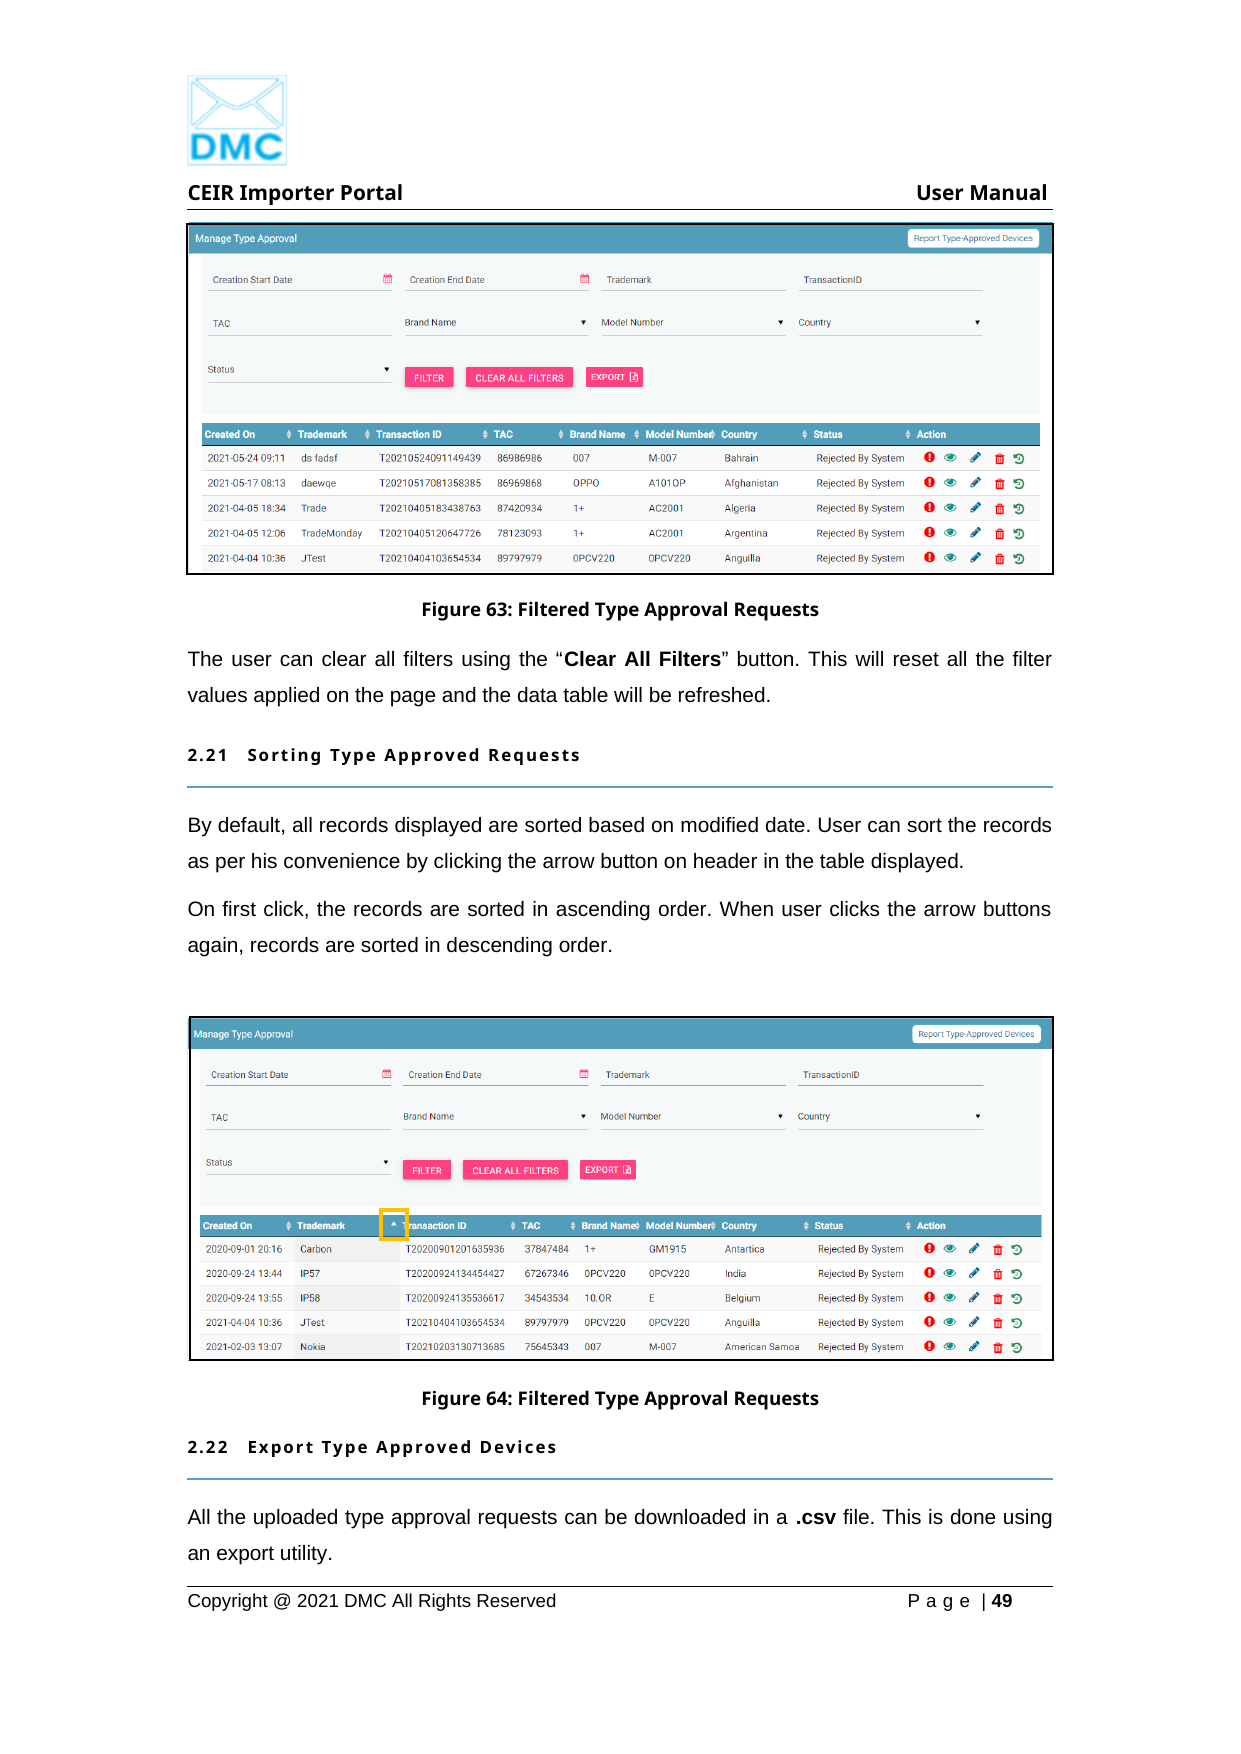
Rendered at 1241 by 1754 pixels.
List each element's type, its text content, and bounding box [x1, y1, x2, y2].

subtitle Sorting Type Approved Requests [187, 744, 1053, 786]
picture [191, 1018, 1052, 1359]
text Figure 63: Filtered Type Approval Requests [187, 596, 1053, 622]
picture [187, 75, 288, 166]
picture [188, 225, 1052, 572]
subtitle Export Type Approved Devices [187, 1436, 1053, 1478]
text The user can clear all filters using the “Clear All Filters” button. This will reset all the filter values applied on the page and the data table will be refreshed. [187, 647, 1053, 707]
text All the uploaded type approval requests can be downloaded in a .csv file. This is done using an export utility. [187, 1505, 1053, 1564]
text By default, all records displayed are sorted based on modified date. User can sort the records as per his convenience by clicking the arrow button on header in the table displayed. [187, 813, 1053, 873]
text Figure 64: Filtered Type Approval Requests [187, 1385, 1053, 1411]
text On first click, the records are sorted in ascending order. When user clicks the arrow buttons again, records are sorted in descending order. [187, 897, 1053, 957]
